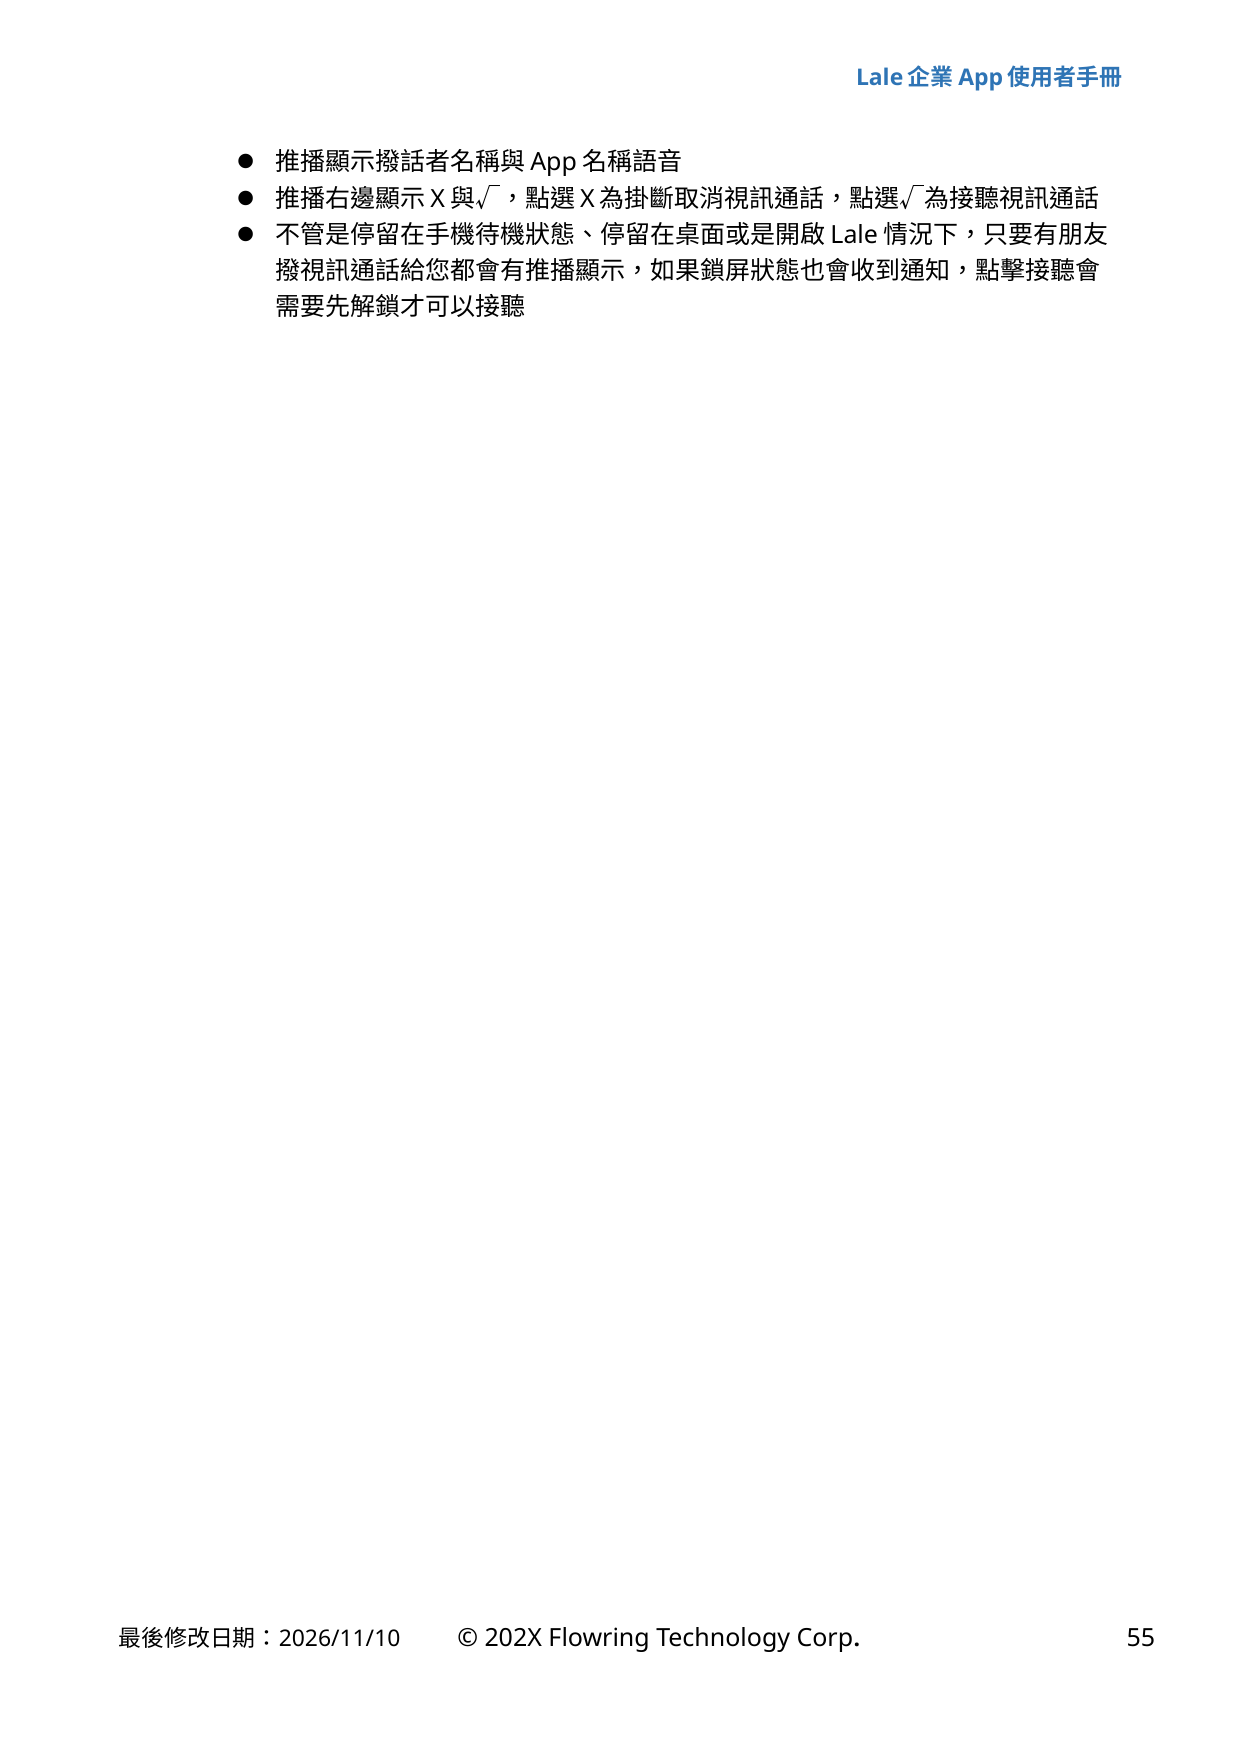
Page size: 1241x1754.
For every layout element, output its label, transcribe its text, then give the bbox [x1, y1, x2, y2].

list 不管是停留在手機待機狀態、停留在桌面或是開啟Lale情況下，只要有朋友撥視訊通話給您都會有推播顯示，如果鎖屏狀態也會收到通知，點擊接聽會需要先解鎖才可以接聽 [236, 214, 1122, 323]
list 推播右邊顯示X與√，點選X為掛斷取消視訊通話，點選√為接聽視訊通話 [236, 178, 1122, 214]
list 推播顯示撥話者名稱與App名稱語音 [236, 142, 1122, 178]
